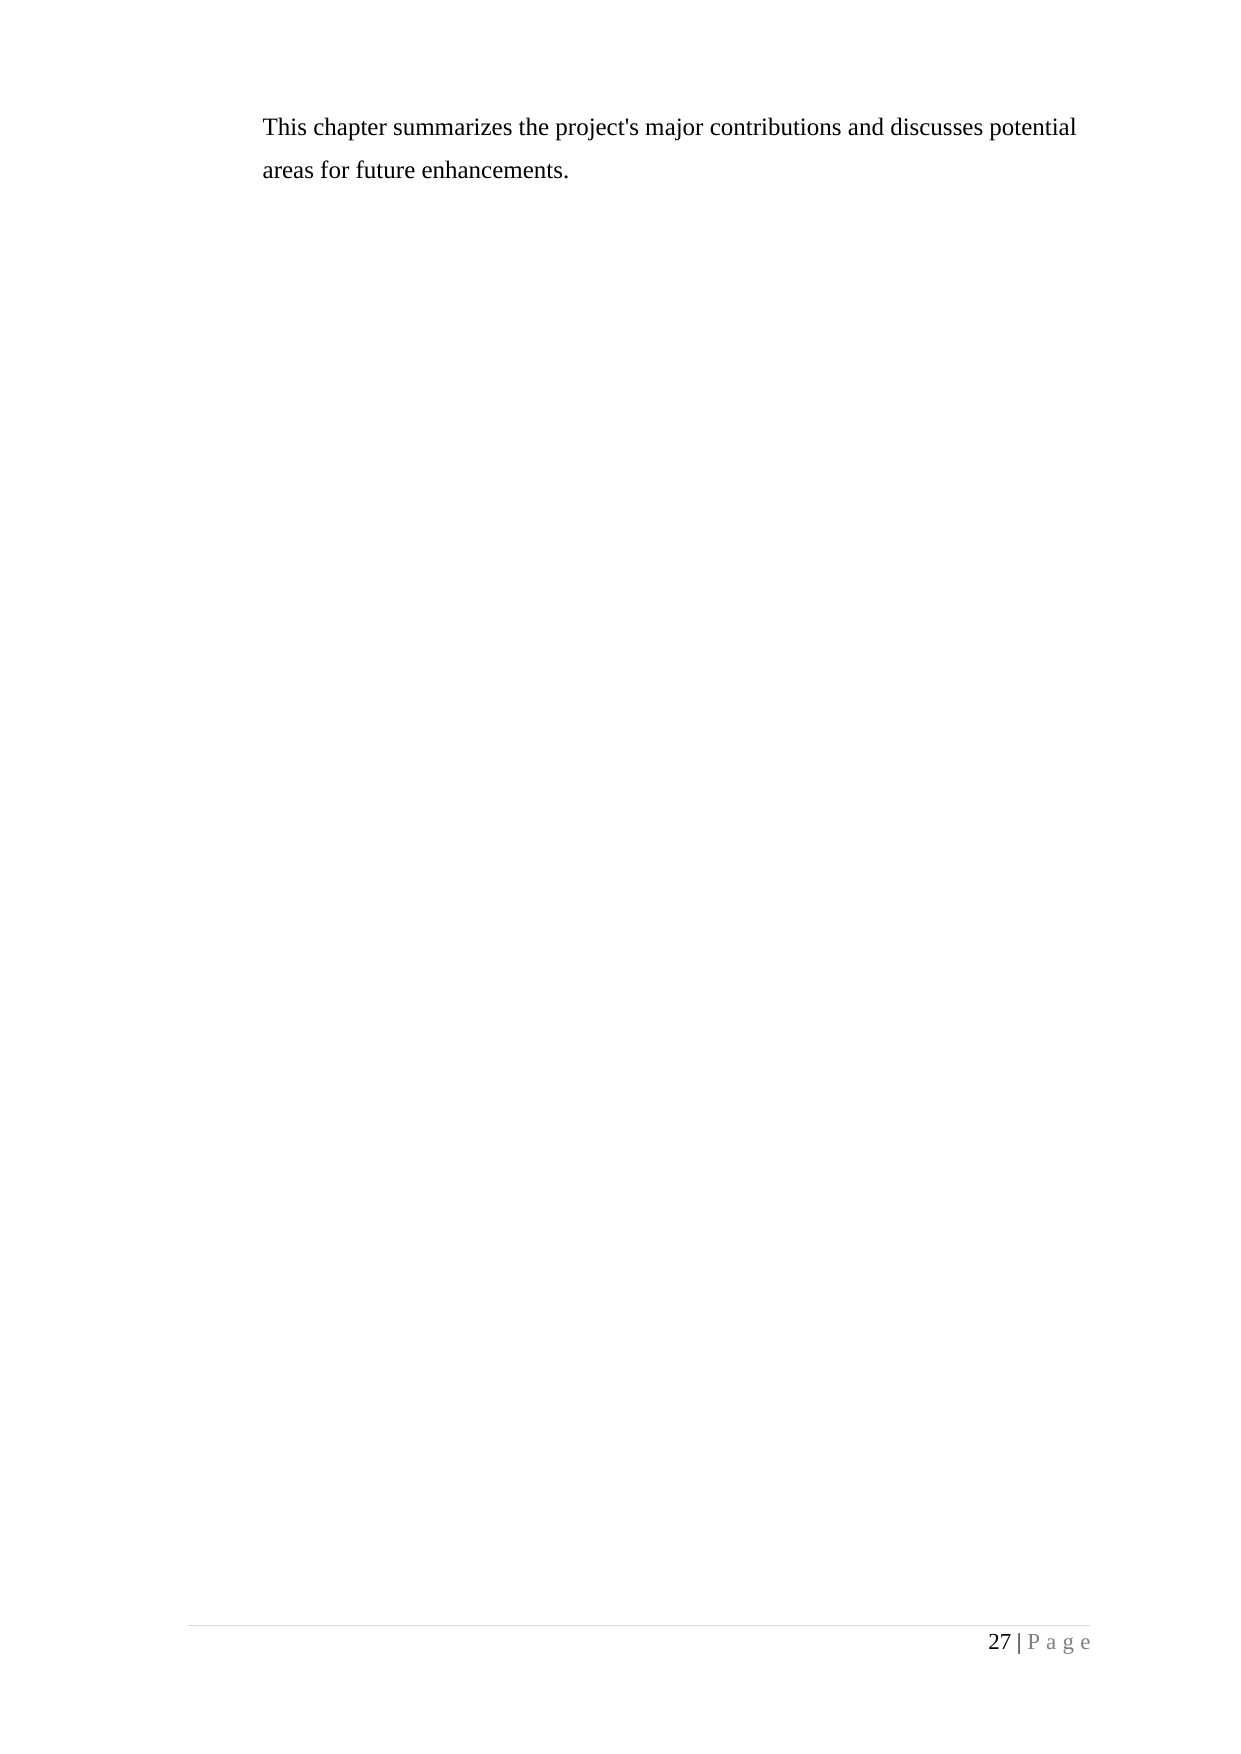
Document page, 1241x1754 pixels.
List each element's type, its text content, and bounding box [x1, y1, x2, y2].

text This chapter summarizes the project's major contributions and discusses potential areas for future enhancements. [262, 112, 1090, 184]
